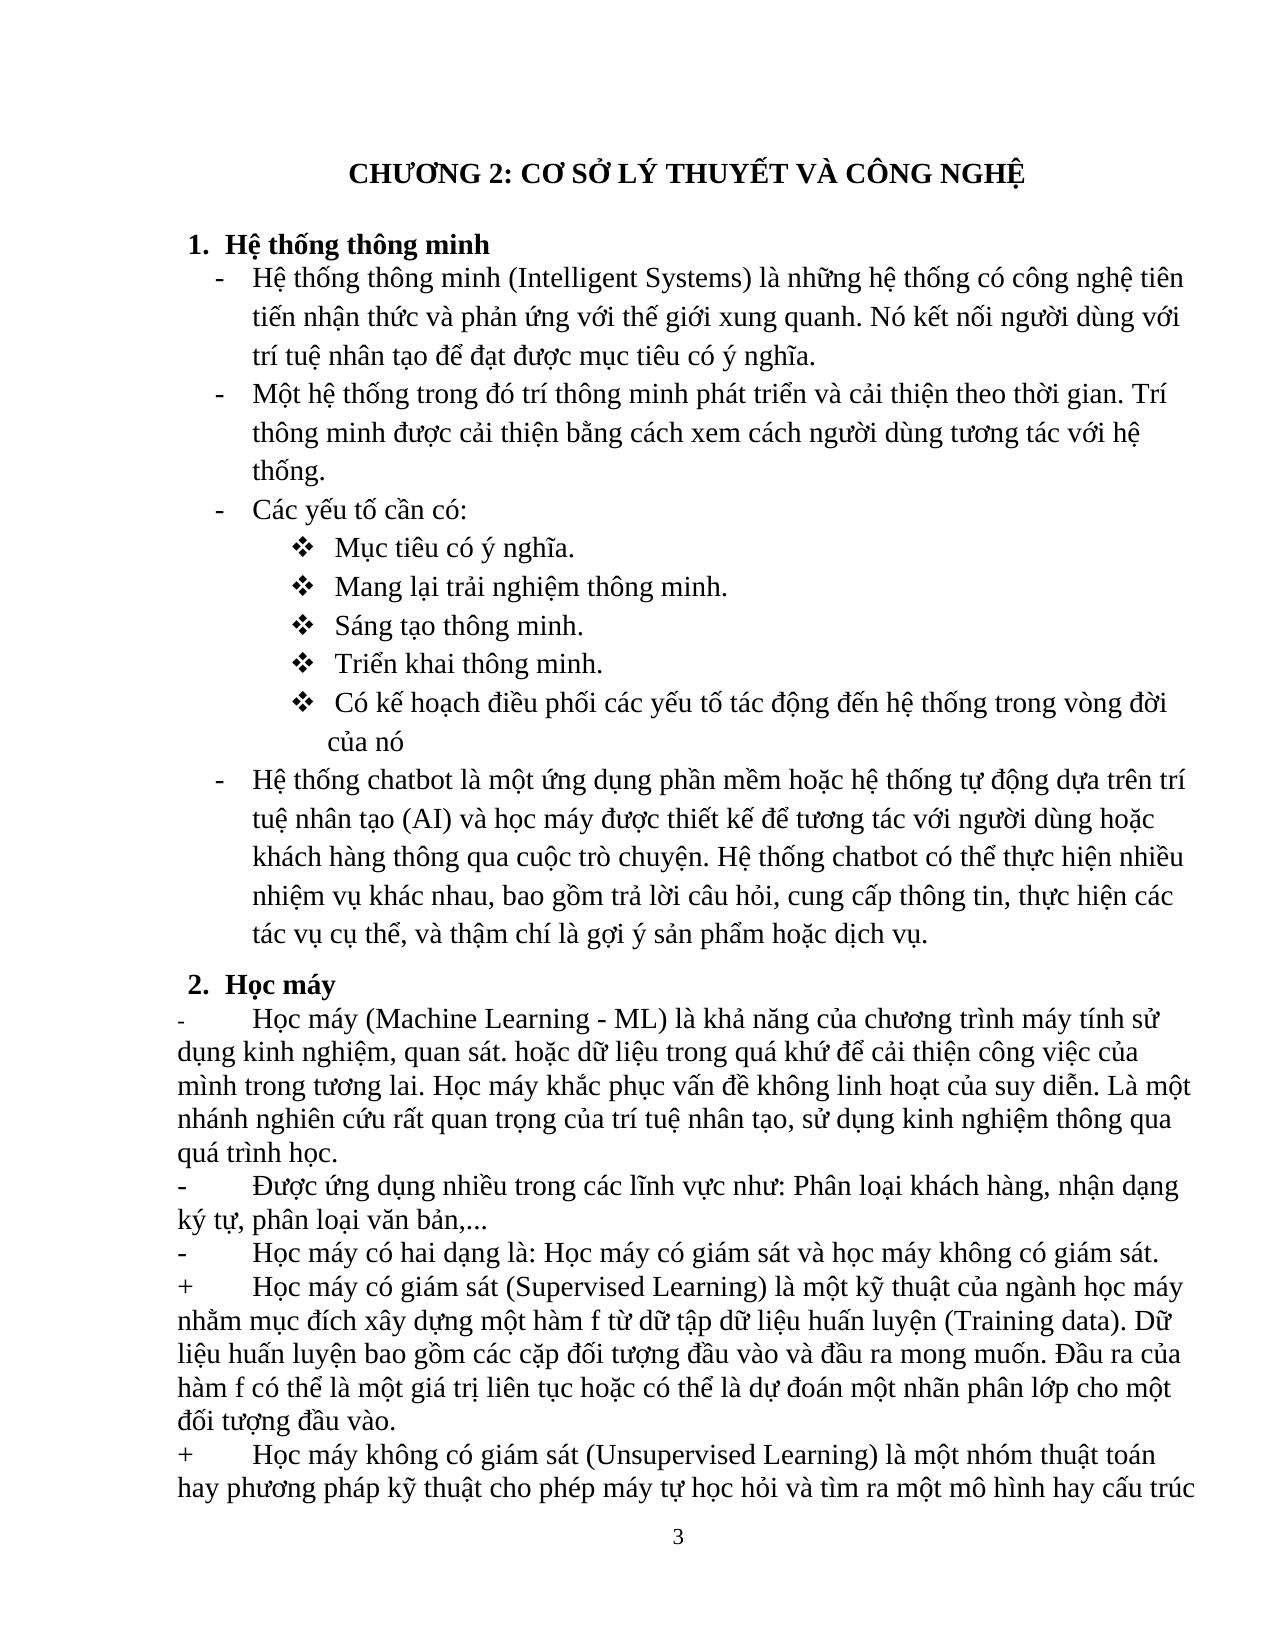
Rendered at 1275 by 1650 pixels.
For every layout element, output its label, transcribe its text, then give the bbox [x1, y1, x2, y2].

subtitle CHƯƠNG 2: CƠ SỞ LÝ THUYẾT VÀ CÔNG NGHỆ [263, 157, 1111, 190]
subtitle Hệ thống thông minh [187, 227, 1198, 261]
text - Học máy có hai dạng là: Học máy có giám sát và học máy không có giám sát. [177, 1236, 1198, 1269]
list Mang lại trải nghiệm thông minh. [289, 569, 1198, 603]
text - Được ứng dụng nhiều trong các lĩnh vực như: Phân loại khách hàng, nhận dạng ký tự, phân loại văn bản,... [177, 1168, 1198, 1236]
list Có kế hoạch điều phối các yếu tố tác động đến hệ thống trong vòng đời của nó [289, 685, 1198, 757]
list Các yếu tố cần có: [214, 492, 1198, 525]
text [177, 1437, 1198, 1504]
list Triển khai thông minh. [289, 646, 1198, 680]
text + Học máy có giám sát (Supervised Learning) là một kỹ thuật của ngành học máy nhằm mục đích xây dựng một hàm f từ dữ tập dữ liệu huấn luyện (Training data). Dữ liệu huấn luyện bao gồm các cặp đối tượng đầu vào và đầu ra mong muốn. Đầu ra của hàm f có thể là một giá trị liên tục hoặc có thể là dự đoán một nhãn phân lớp cho một đối tượng đầu vào. [177, 1269, 1198, 1437]
subtitle Học máy [187, 967, 1198, 1001]
list Mục tiêu có ý nghĩa. [289, 530, 1198, 564]
list Hệ thống thông minh (Intelligent Systems) là những hệ thống có công nghệ tiên tiến nhận thức và phản ứng với thế giới xung quanh. Nó kết nối người dùng với trí tuệ nhân tạo để đạt được mục tiêu có ý nghĩa. [214, 261, 1198, 371]
text - Học máy (Machine Learning - ML) là khả năng của chương trình máy tính sử dụng kinh nghiệm, quan sát. hoặc dữ liệu trong quá khứ để cải thiện công việc của mình trong tương lai. Học máy khắc phục vấn đề không linh hoạt của suy diễn. Là một nhánh nghiên cứu rất quan trọng của trí tuệ nhân tạo, sử dụng kinh nghiệm thông qua quá trình học. [177, 1001, 1198, 1168]
list Sáng tạo thông minh. [289, 608, 1198, 641]
list Một hệ thống trong đó trí thông minh phát triển và cải thiện theo thời gian. Trí thông minh được cải thiện bằng cách xem cách người dùng tương tác với hệ thống. [214, 376, 1198, 487]
list Hệ thống chatbot là một ứng dụng phần mềm hoặc hệ thống tự động dựa trên trí tuệ nhân tạo (AI) và học máy được thiết kế để tương tác với người dùng hoặc khách hàng thông qua cuộc trò chuyện. Hệ thống chatbot có thể thực hiện nhiều nhiệm vụ khác nhau, bao gồm trả lời câu hỏi, cung cấp thông tin, thực hiện các tác vụ cụ thể, và thậm chí là gợi ý sản phẩm hoặc dịch vụ. [214, 762, 1198, 950]
